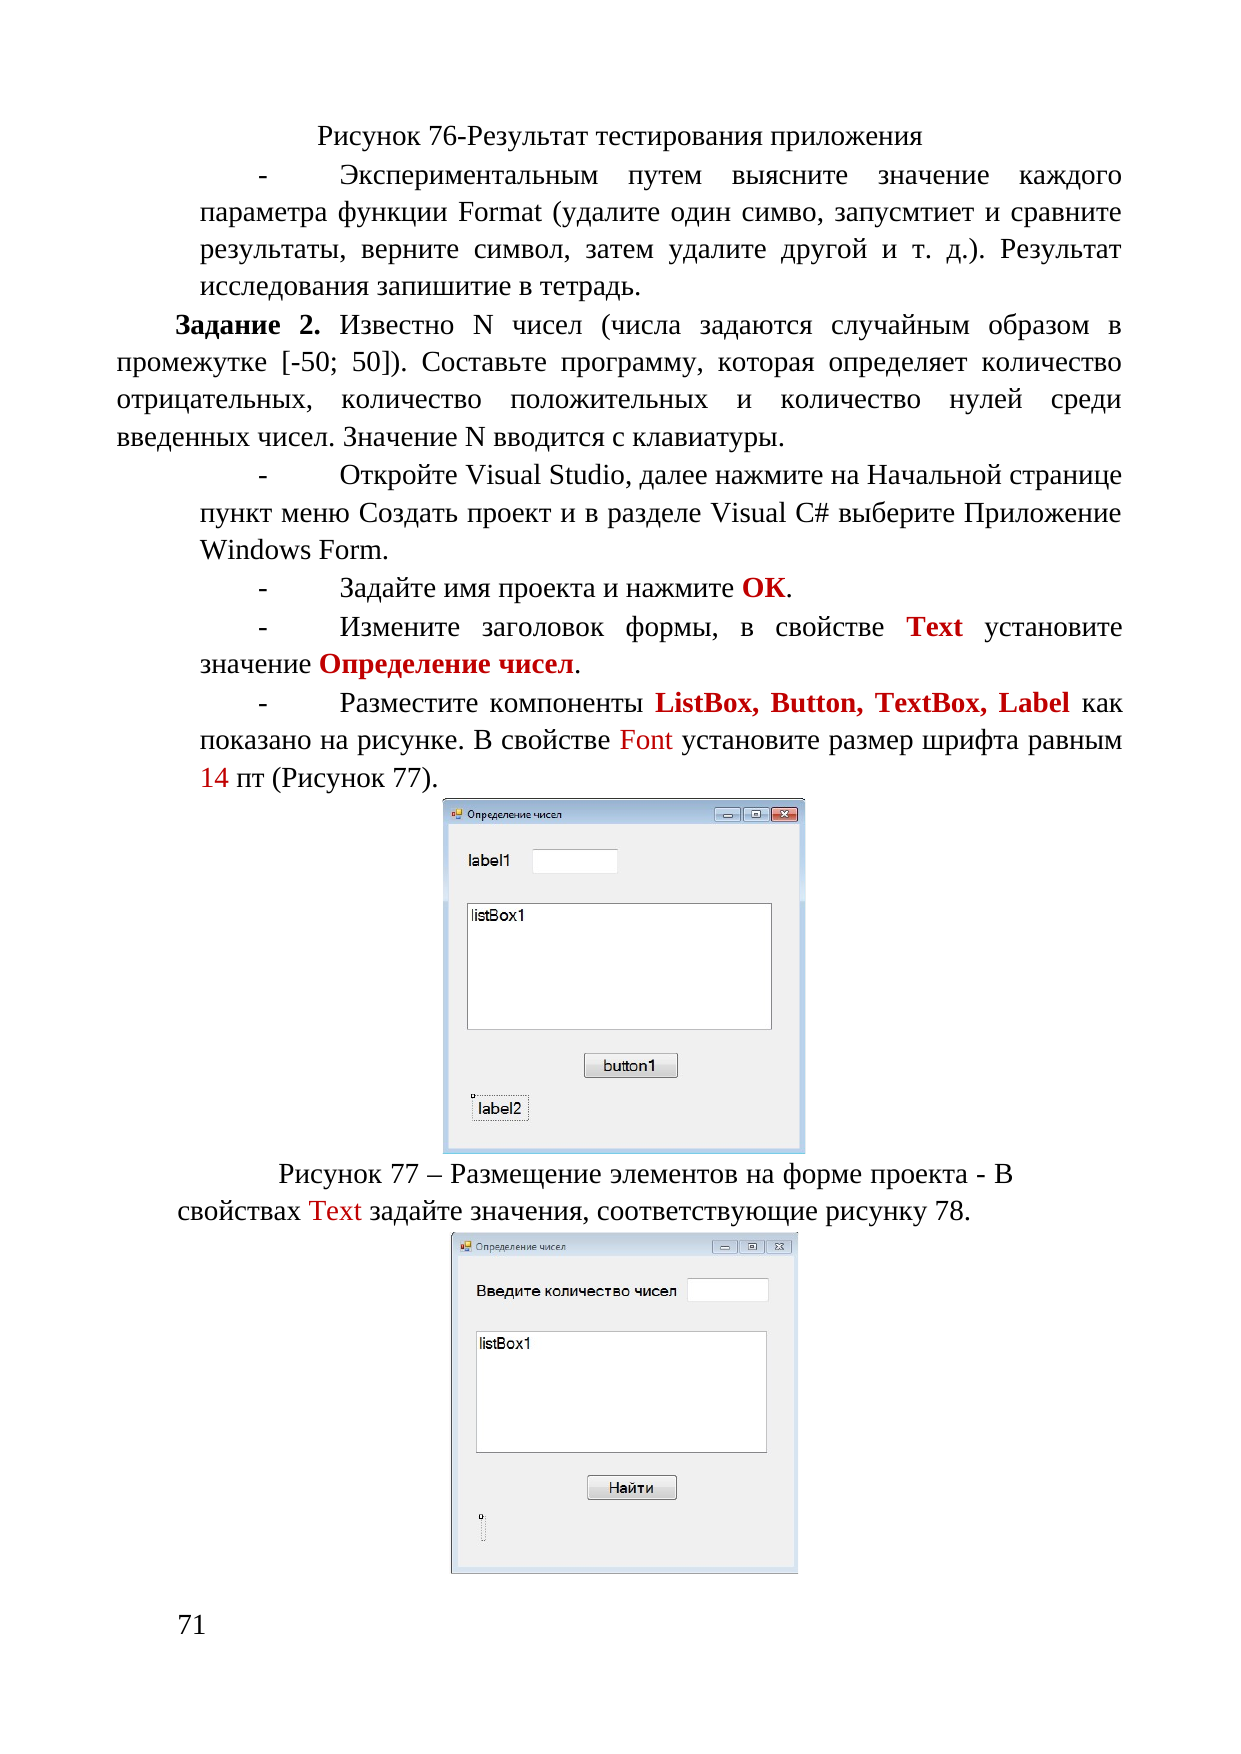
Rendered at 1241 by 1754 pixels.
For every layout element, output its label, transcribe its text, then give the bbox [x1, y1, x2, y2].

picture [449, 1232, 799, 1574]
list Задайте имя проекта и нажмите ОК. [199, 571, 1123, 604]
list Измените заголовок формы, в свойстве Text установите значение Определение чисел. [199, 609, 1123, 680]
list Откройте Visual Studio, далее нажмите на Начальной странице пункт меню Создать проект и в разделе Visual C# выберите Приложение Windows Form. [199, 457, 1123, 565]
text Задание 2. Известно N чисел (числа задаются случайным образом в промежутке [-50; 50]). Составьте программу, которая определяет количество отрицательных, количество положительных и количество нулей среди введенных чисел. Значение N вводится с клавиатуры. [116, 307, 1123, 452]
text Рисунок 77 – Размещение элементов на форме проекта - В свойствах Text задайте значения, соответствующие рисунку 78. [177, 1156, 1015, 1227]
picture [442, 798, 805, 1154]
list Разместите компоненты ListBox, Button, TextBox, Label как показано на рисунке. В свойстве Font установите размер шрифта равным 14 пт (Рисунок 77). [199, 685, 1123, 793]
text Рисунок 76-Результат тестирования приложения [118, 118, 1122, 152]
list Экспериментальным путем выясните значение каждого параметра функции Format (удалите один симво, запусмтиет и сравните результаты, верните символ, затем удалите другой и т. д.). Результат исследования запишитие в тетрадь. [199, 157, 1123, 302]
